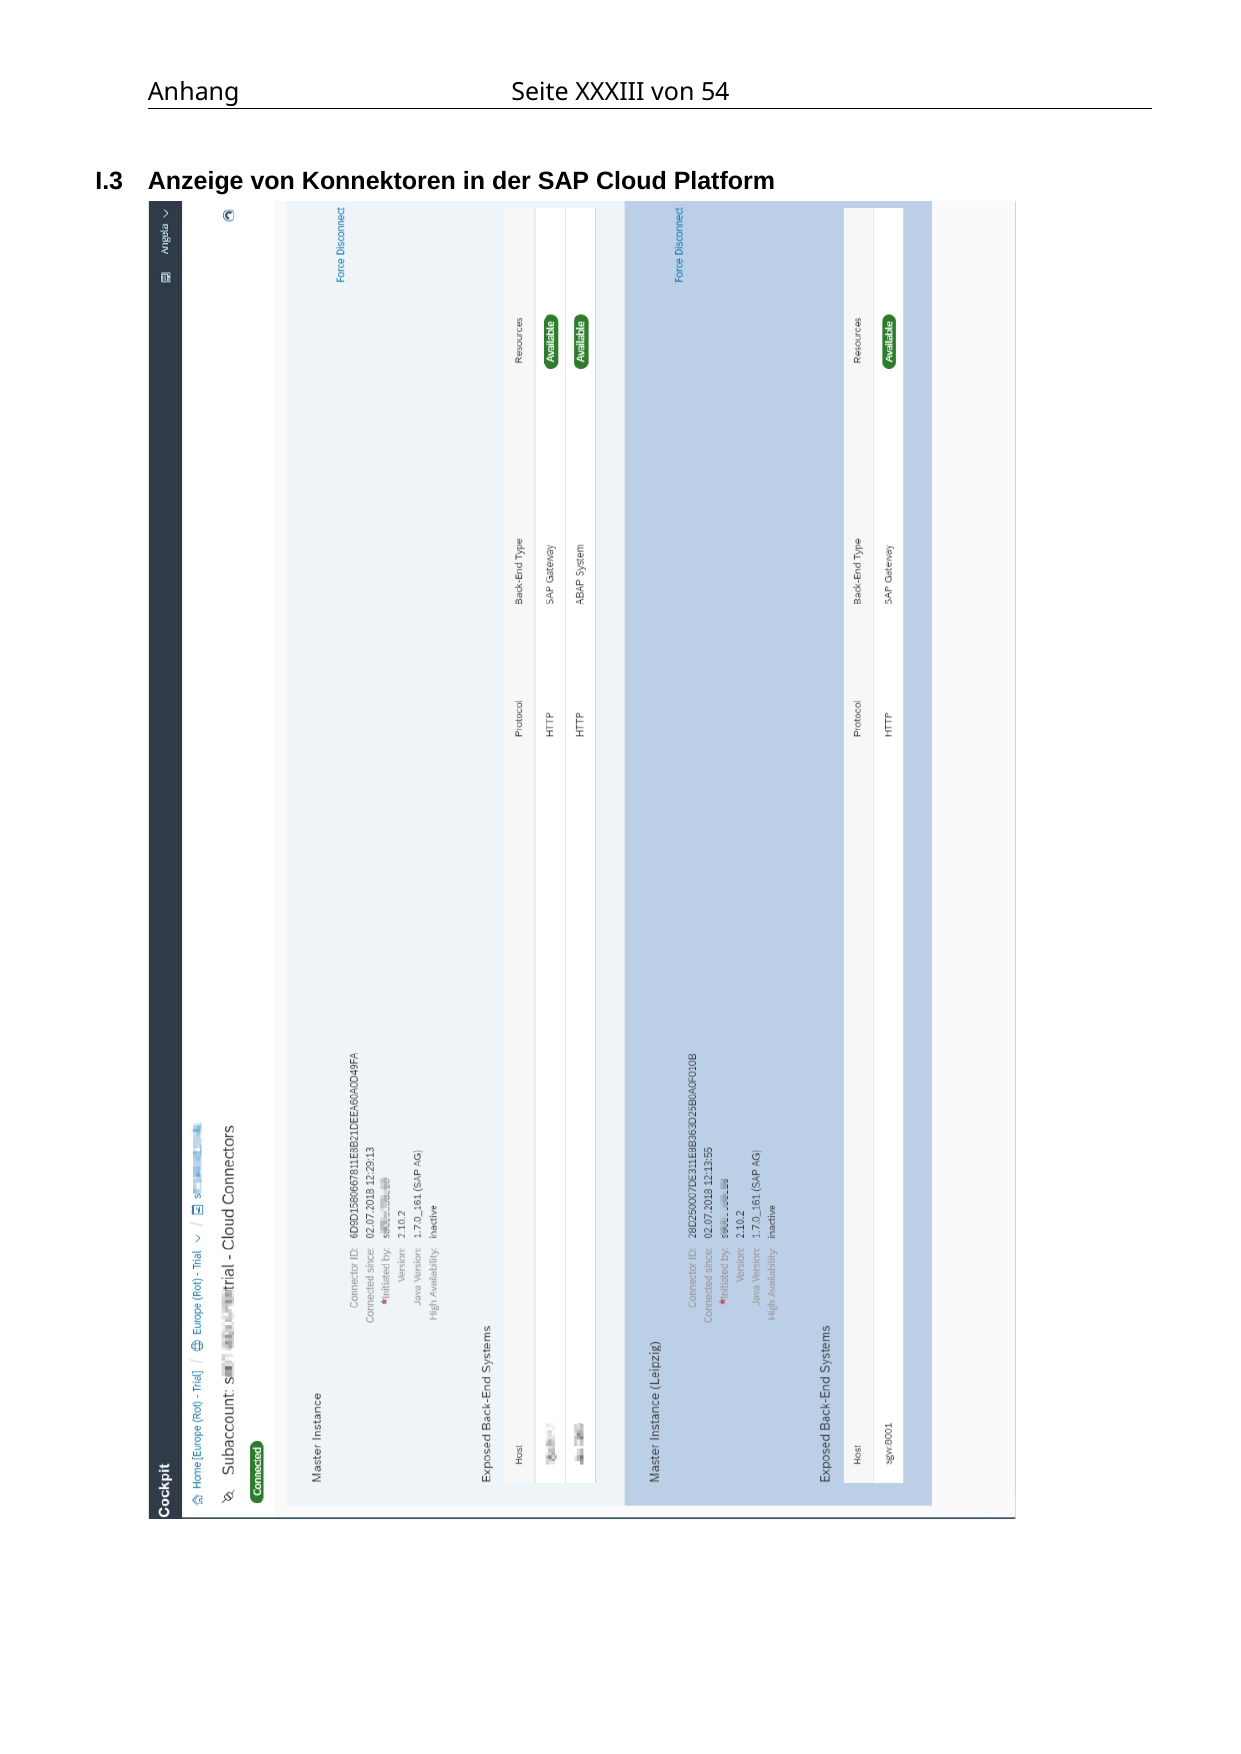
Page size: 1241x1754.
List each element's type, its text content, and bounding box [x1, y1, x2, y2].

picture [150, 201, 1016, 1519]
text Anzeige von Konnektoren in der SAP Cloud Platform [95, 166, 1152, 195]
